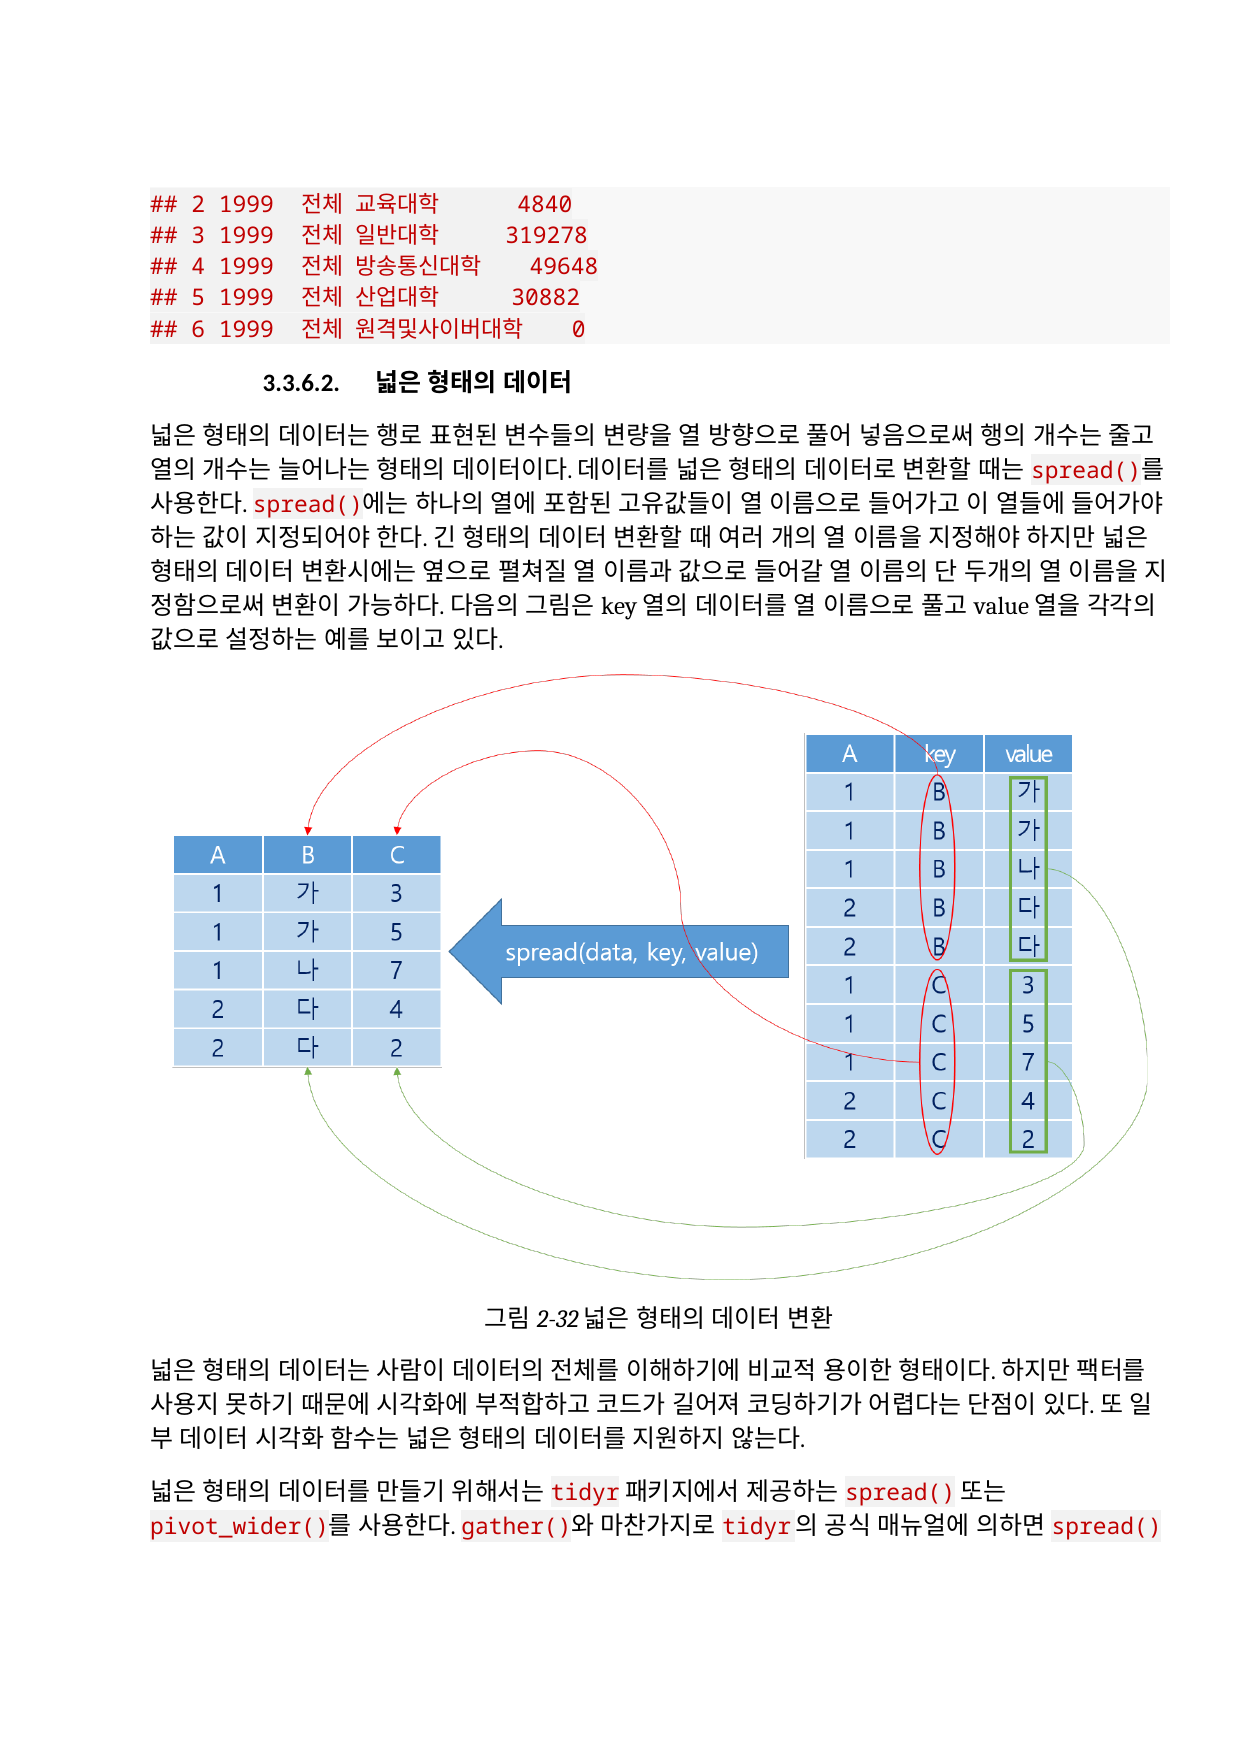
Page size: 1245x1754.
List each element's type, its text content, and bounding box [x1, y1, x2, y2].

subtitle 넓은 형태의 데이터 [262, 364, 1170, 399]
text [150, 1474, 1170, 1542]
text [150, 187, 1170, 344]
text 그림 2-32 넓은 형태의 데이터 변환 [150, 1300, 1170, 1334]
text 넓은 형태의 데이터는 사람이 데이터의 전체를 이해하기에 비교적 용이한 형태이다. 하지만 팩터를 사용지 못하기 때문에 시각화에 부적합하고 코드가 길어져 코딩하기가 어렵다는 단점이 있다. 또 일부 데이터 시각화 함수는 넓은 형태의 데이터를 지원하지 않는다. [150, 1353, 1170, 1455]
text 넓은 형태의 데이터는 행로 표현된 변수들의 변량을 열 방향으로 풀어 넣음으로써 행의 개수는 줄고 열의 개수는 늘어나는 형태의 데이터이다. 데이터를 넓은 형태의 데이터로 변환할 때는 spread()를 사용한다. spread()에는 하나의 열에 포함된 고유값들이 열 이름으로 들어가고 이 열들에 들어가야하는 값이 지정되어야 한다. 긴 형태의 데이터 변환할 때 여러 개의 열 이름을 지정해야 하지만 넓은 형태의 데이터 변환시에는 옆으로 펼쳐질 열 이름과 값으로 들어갈 열 이름의 단 두개의 열 이름을 지정함으로써 변환이 가능하다. 다음의 그림은 key 열의 데이터를 열 이름으로 풀고 value 열을 각각의 값으로 설정하는 예를 보이고 있다. [150, 417, 1170, 656]
picture [172, 674, 1148, 1280]
